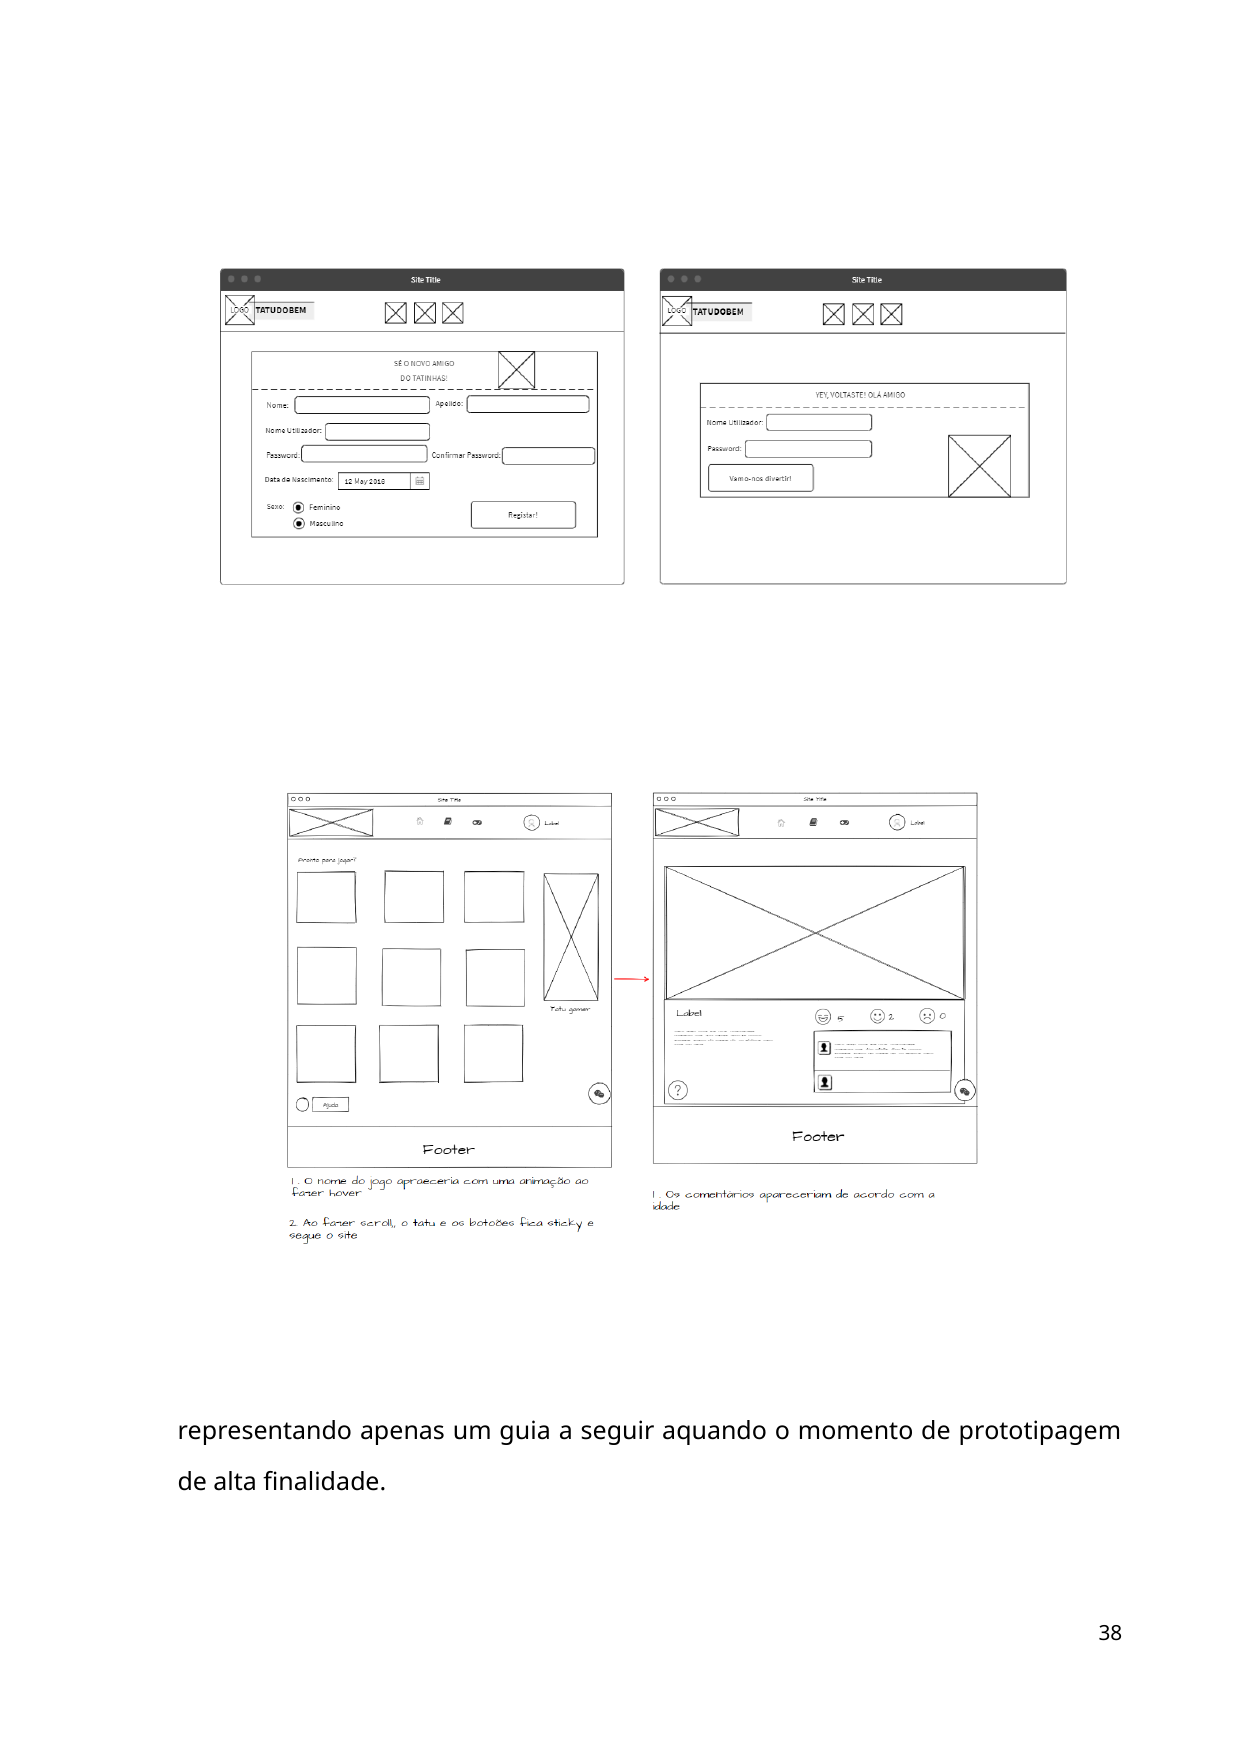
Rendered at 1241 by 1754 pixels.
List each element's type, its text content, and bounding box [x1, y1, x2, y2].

picture [212, 249, 638, 604]
picture [639, 249, 1087, 606]
picture [279, 773, 1020, 1253]
